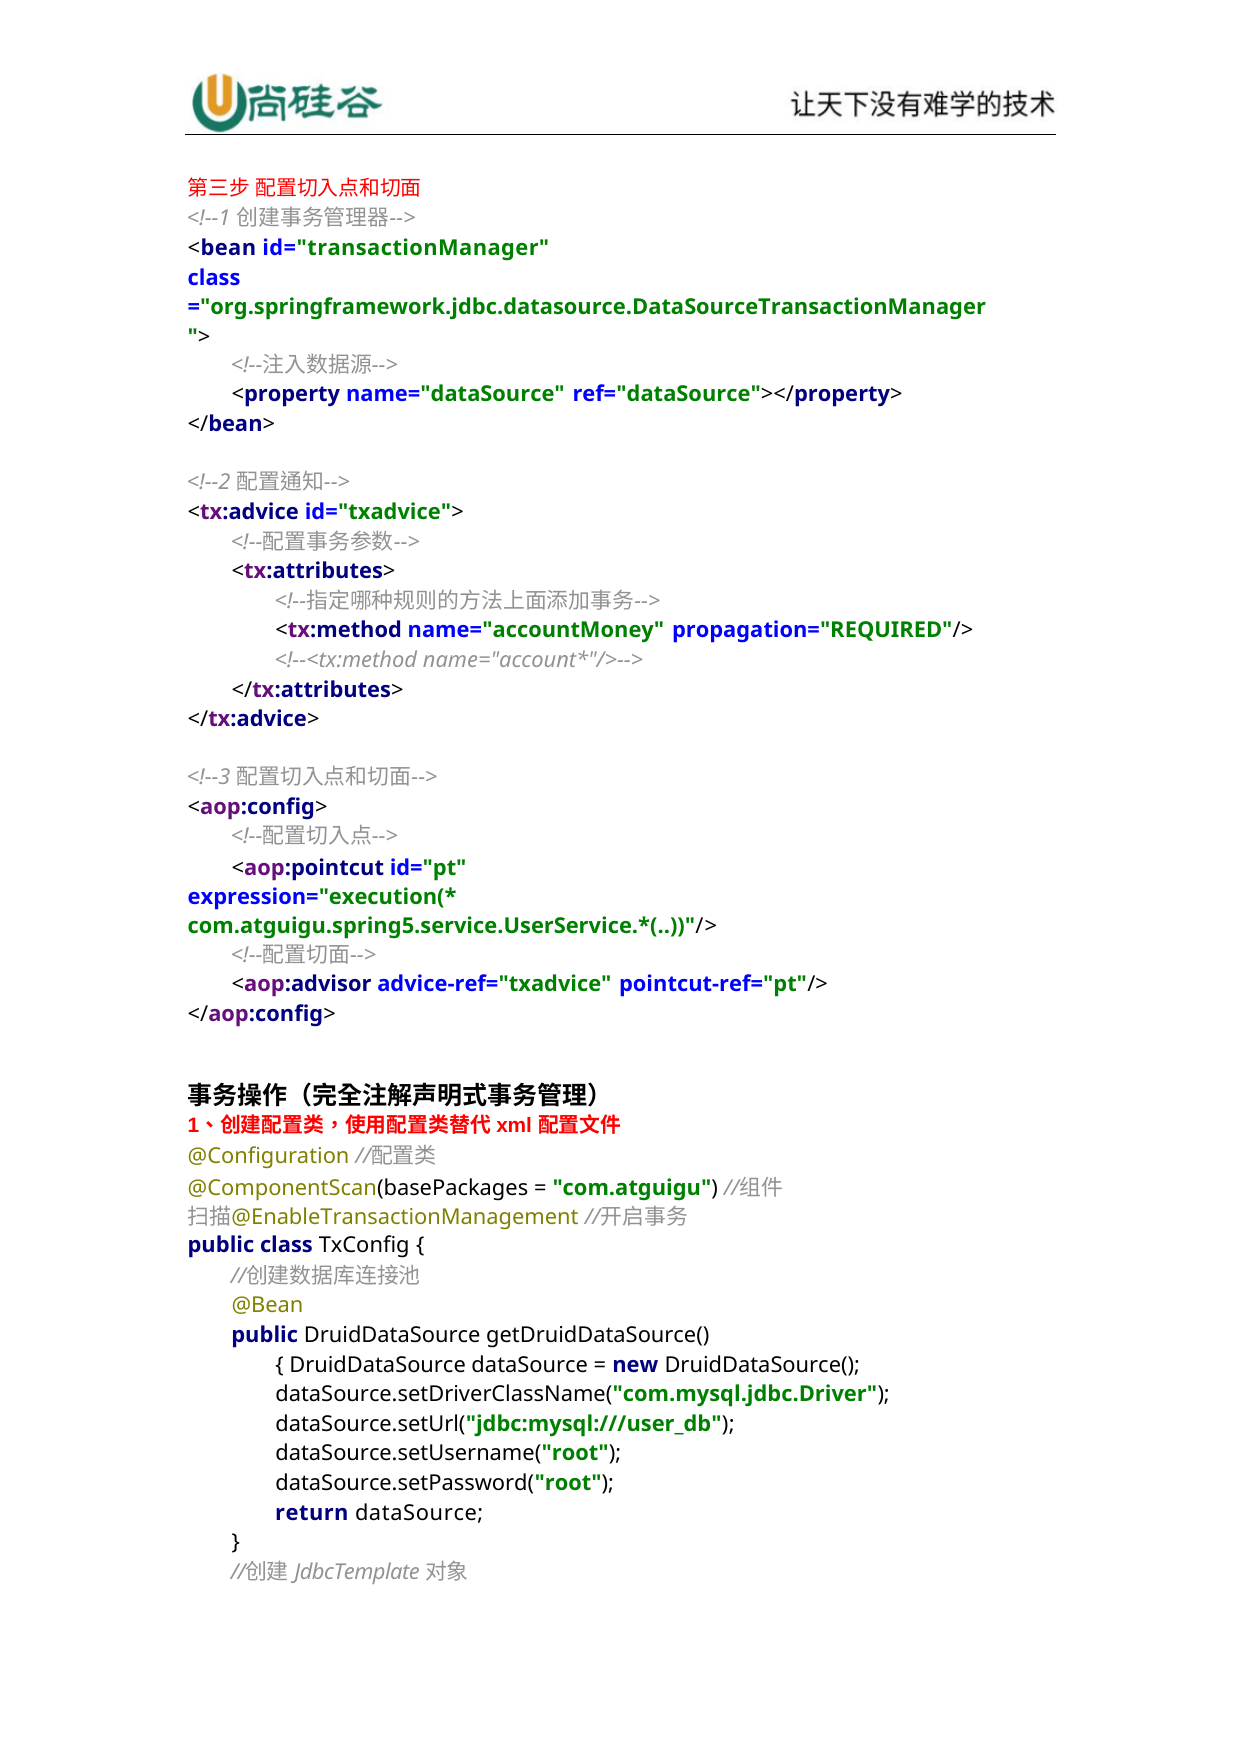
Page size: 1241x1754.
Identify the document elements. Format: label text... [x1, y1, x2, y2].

text <tx:method name="accountMoney" propagation="REQUIRED"/> [275, 614, 1060, 644]
text //创建数据库连接池@Bean [231, 1260, 428, 1319]
text 事务操作（完全注解声明式事务管理） [187, 1077, 1060, 1111]
text <!--1 创建事务管理器--> [186, 201, 1060, 231]
picture [190, 72, 1058, 134]
text return dataSource; } [231, 1497, 484, 1556]
text 第三步 配置切入点和切面 [187, 173, 1060, 201]
text 1、创建配置类，使用配置类替代 xml 配置文件 [187, 1111, 1060, 1138]
text <!--指定哪种规则的方法上面添加事务--> [274, 585, 1060, 614]
text @ComponentScan(basePackages = "com.atguigu") //组件扫描@EnableTransactionManagement //开启事务 [187, 1171, 790, 1230]
text <tx:attributes> [231, 555, 1060, 585]
text @Configuration //配置类 [187, 1140, 1060, 1170]
text </tx:attributes> [231, 674, 1060, 703]
text <aop:pointcut id="pt" expression="execution(* com.atguigu.spring5.service.UserService.*(..))"/> [187, 852, 738, 940]
text <!--2 配置通知--> [186, 466, 1060, 496]
text <!--3 配置切入点和切面--> [186, 761, 1060, 791]
text <bean id="transactionManager" class="org.springframework.jdbc.datasource.DataSourceTransactionManager"> [187, 232, 992, 351]
text <!--配置切面--> [230, 940, 1060, 968]
text <!--配置切入点--> [230, 820, 1060, 850]
text <tx:advice id="txadvice"> [187, 496, 1060, 526]
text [231, 1556, 482, 1586]
text <aop:config> [187, 791, 1060, 820]
text <!--配置事务参数--> [230, 526, 1060, 555]
text </aop:config> [187, 998, 1060, 1027]
text <aop:advisor advice-ref="txadvice" pointcut-ref="pt"/> [231, 968, 1060, 998]
text </tx:advice> [187, 703, 1060, 733]
text <property name="dataSource" ref="dataSource"></property> [231, 378, 1060, 408]
text public class TxConfig { [187, 1230, 1060, 1258]
text </bean> [187, 408, 1060, 438]
text <!--<tx:method name="account*"/>--> [274, 644, 1060, 674]
text <!--注入数据源--> [230, 351, 1060, 378]
text public DruidDataSource getDruidDataSource() { DruidDataSource dataSource = new DruidDataSource(); dataSource.setDriverClassName("com.mysql.jdbc.Driver"); dataSource.setUrl("jdbc:mysql:///user_db"); dataSource.setUsername("root"); dataSource.setPassword("root"); [231, 1319, 890, 1497]
